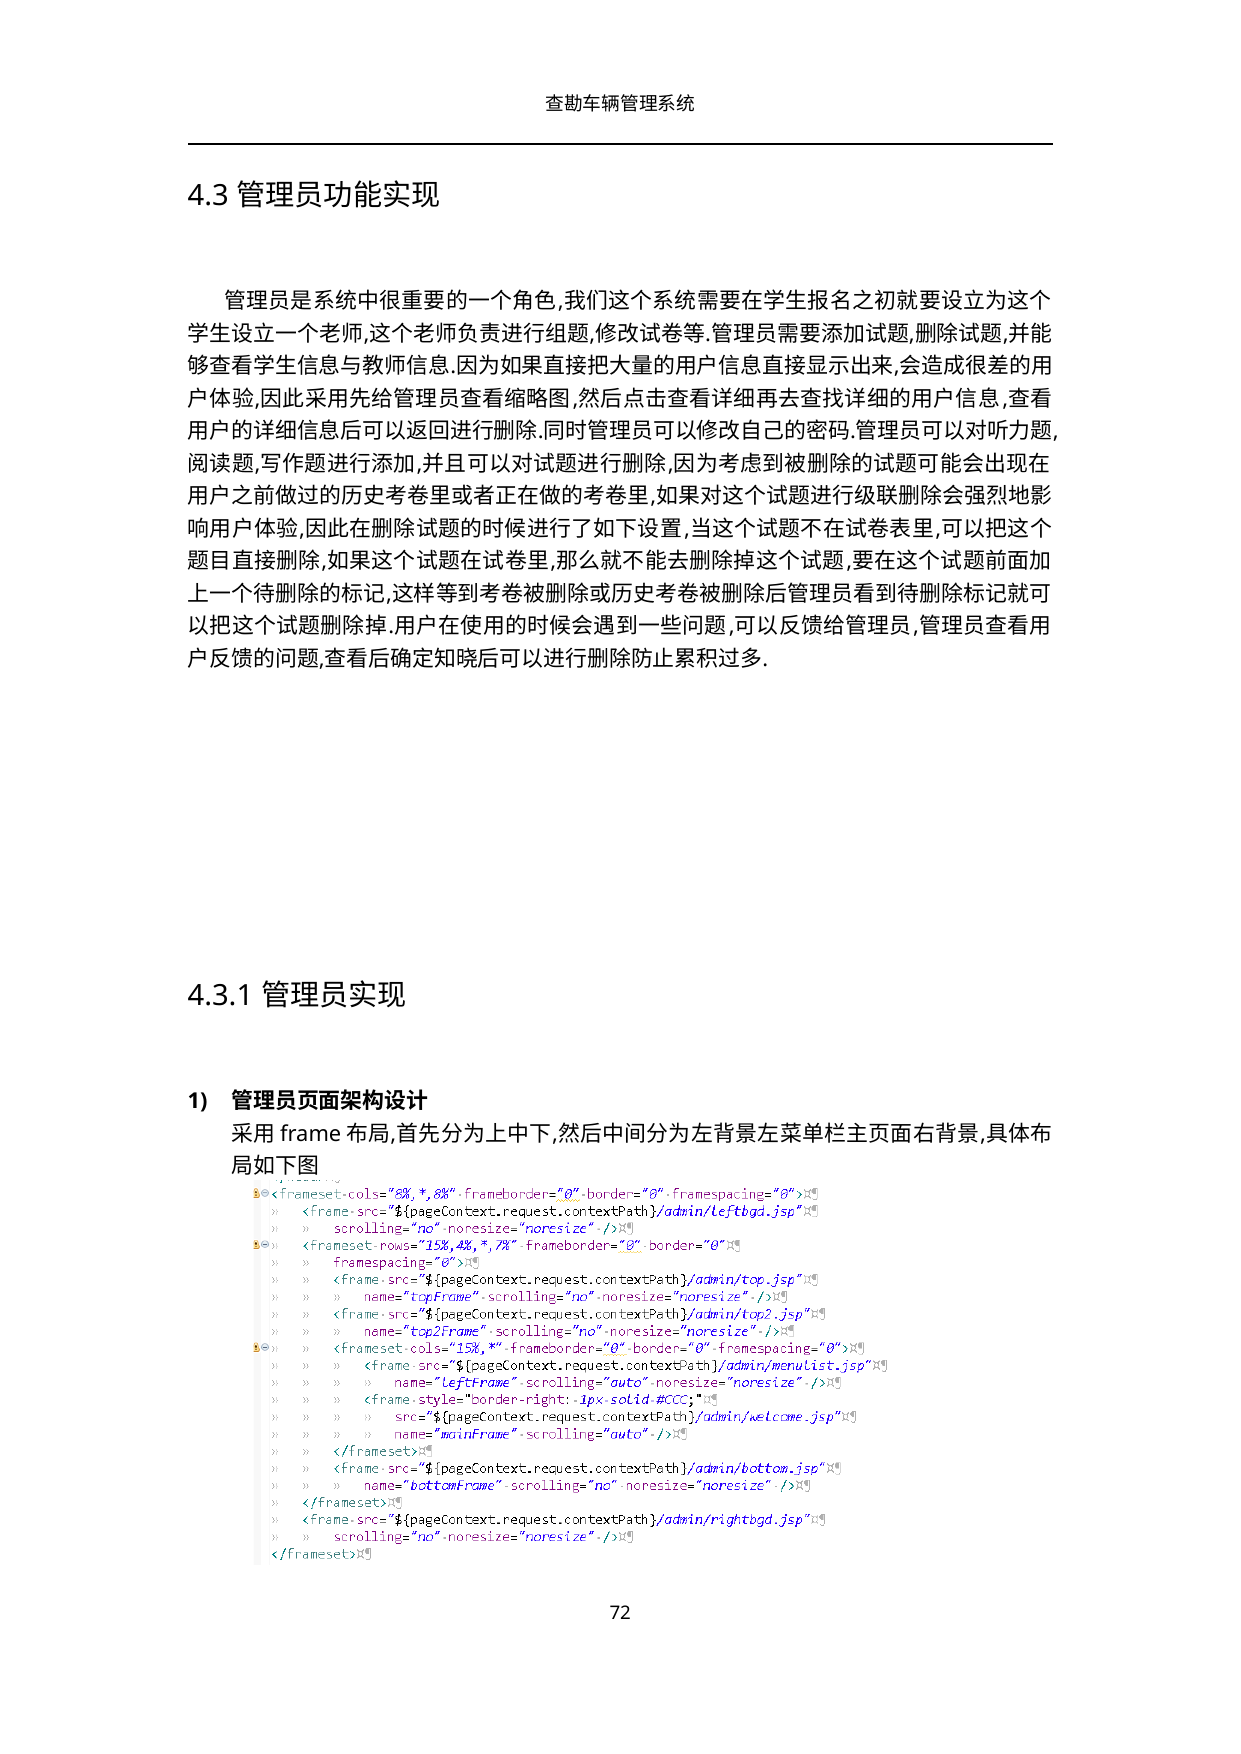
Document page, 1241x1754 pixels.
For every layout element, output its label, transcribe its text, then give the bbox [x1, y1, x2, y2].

list 采用frame布局,首先分为上中下,然后中间分为左背景左菜单栏主页面右背景,具体布局如下图 [231, 1115, 1053, 1180]
subtitle 4.3.1 管理员实现 [187, 960, 1053, 1025]
picture [253, 1180, 1031, 1565]
subtitle 4.3 管理员功能实现 [187, 160, 1053, 225]
list 管理员页面架构设计 [187, 1083, 1053, 1115]
text 管理员是系统中很重要的一个角色,我们这个系统需要在学生报名之初就要设立为这个学生设立一个老师,这个老师负责进行组题,修改试卷等.管理员需要添加试题,删除试题,并能够查看学生信息与教师信息.因为如果直接把大量的用户信息直接显示出来,会造成很差的用户体验,因此采用先给管理员查看缩略图,然后点击查看详细再去查找详细的用户信息,查看用户的详细信息后可以返回进行删除.同时管理员可以修改自己的密码.管理员可以对听力题,阅读题,写作题进行添加,并且可以对试题进行删除,因为考虑到被删除的试题可能会出现在用户之前做过的历史考卷里或者正在做的考卷里,如果对这个试题进行级联删除会强烈地影响用户体验,因此在删除试题的时候进行了如下设置,当这个试题不在试卷表里,可以把这个题目直接删除,如果这个试题在试卷里,那么就不能去删除掉这个试题,要在这个试题前面加上一个待删除的标记,这样等到考卷被删除或历史考卷被删除后管理员看到待删除标记就可以把这个试题删除掉.用户在使用的时候会遇到一些问题,可以反馈给管理员,管理员查看用户反馈的问题,查看后确定知晓后可以进行删除防止累积过多. [187, 283, 1053, 673]
